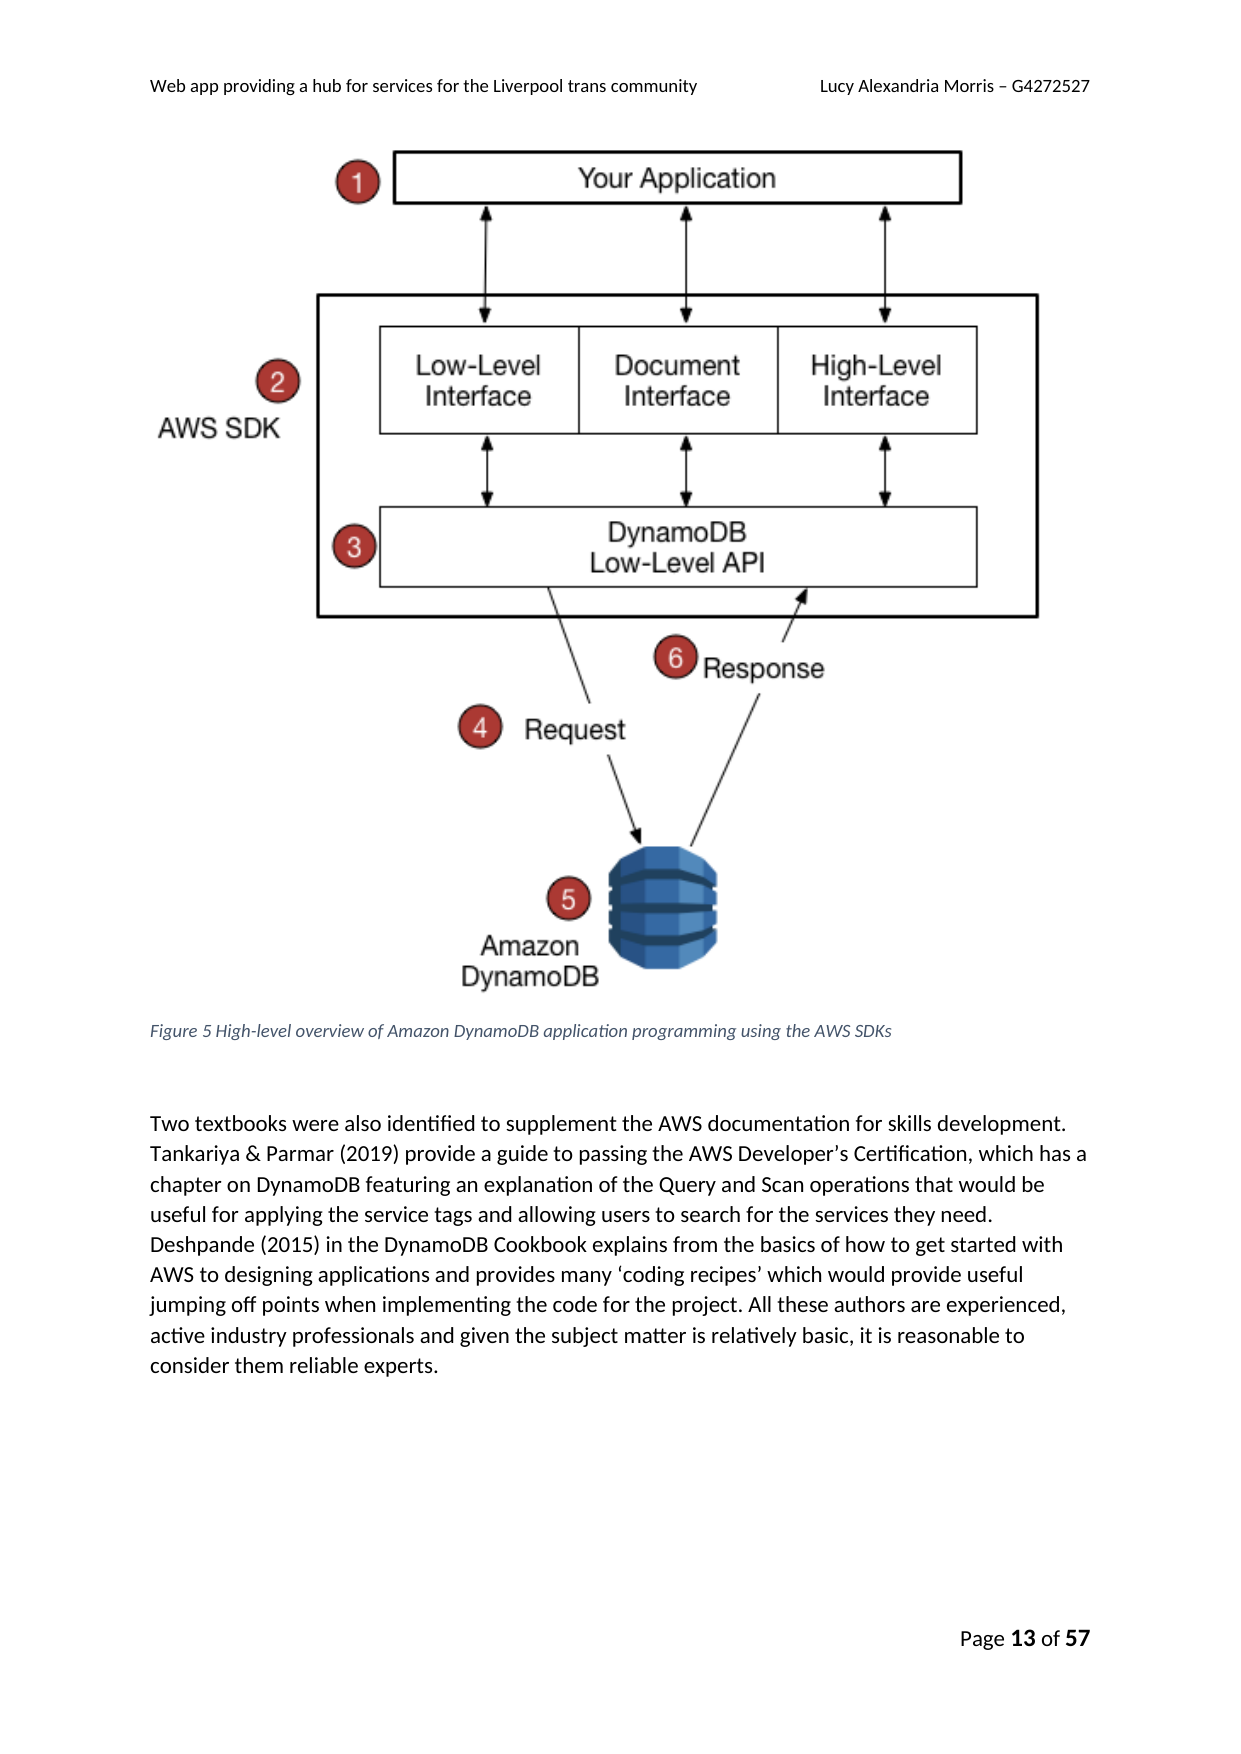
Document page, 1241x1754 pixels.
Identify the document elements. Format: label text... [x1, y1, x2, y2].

text Two textbooks were also identified to supplement the AWS documentation for skills development. Tankariya & Parmar (2019) provide a guide to passing the AWS Developer’s Certification, which has a chapter on DynamoDB featuring an explanation of the Query and Scan operations that would be useful for applying the service tags and allowing users to search for the services they need. Deshpande (2015) in the DynamoDB Cookbook explains from the basics of how to get started with AWS to designing applications and provides many ‘coding recipes’ which would provide useful jumping off points when implementing the code for the project. All these authors are experienced, active industry professionals and given the subject matter is relatively basic, it is reasonable to consider them reliable experts. [150, 1109, 1090, 1379]
picture [150, 150, 1041, 1000]
